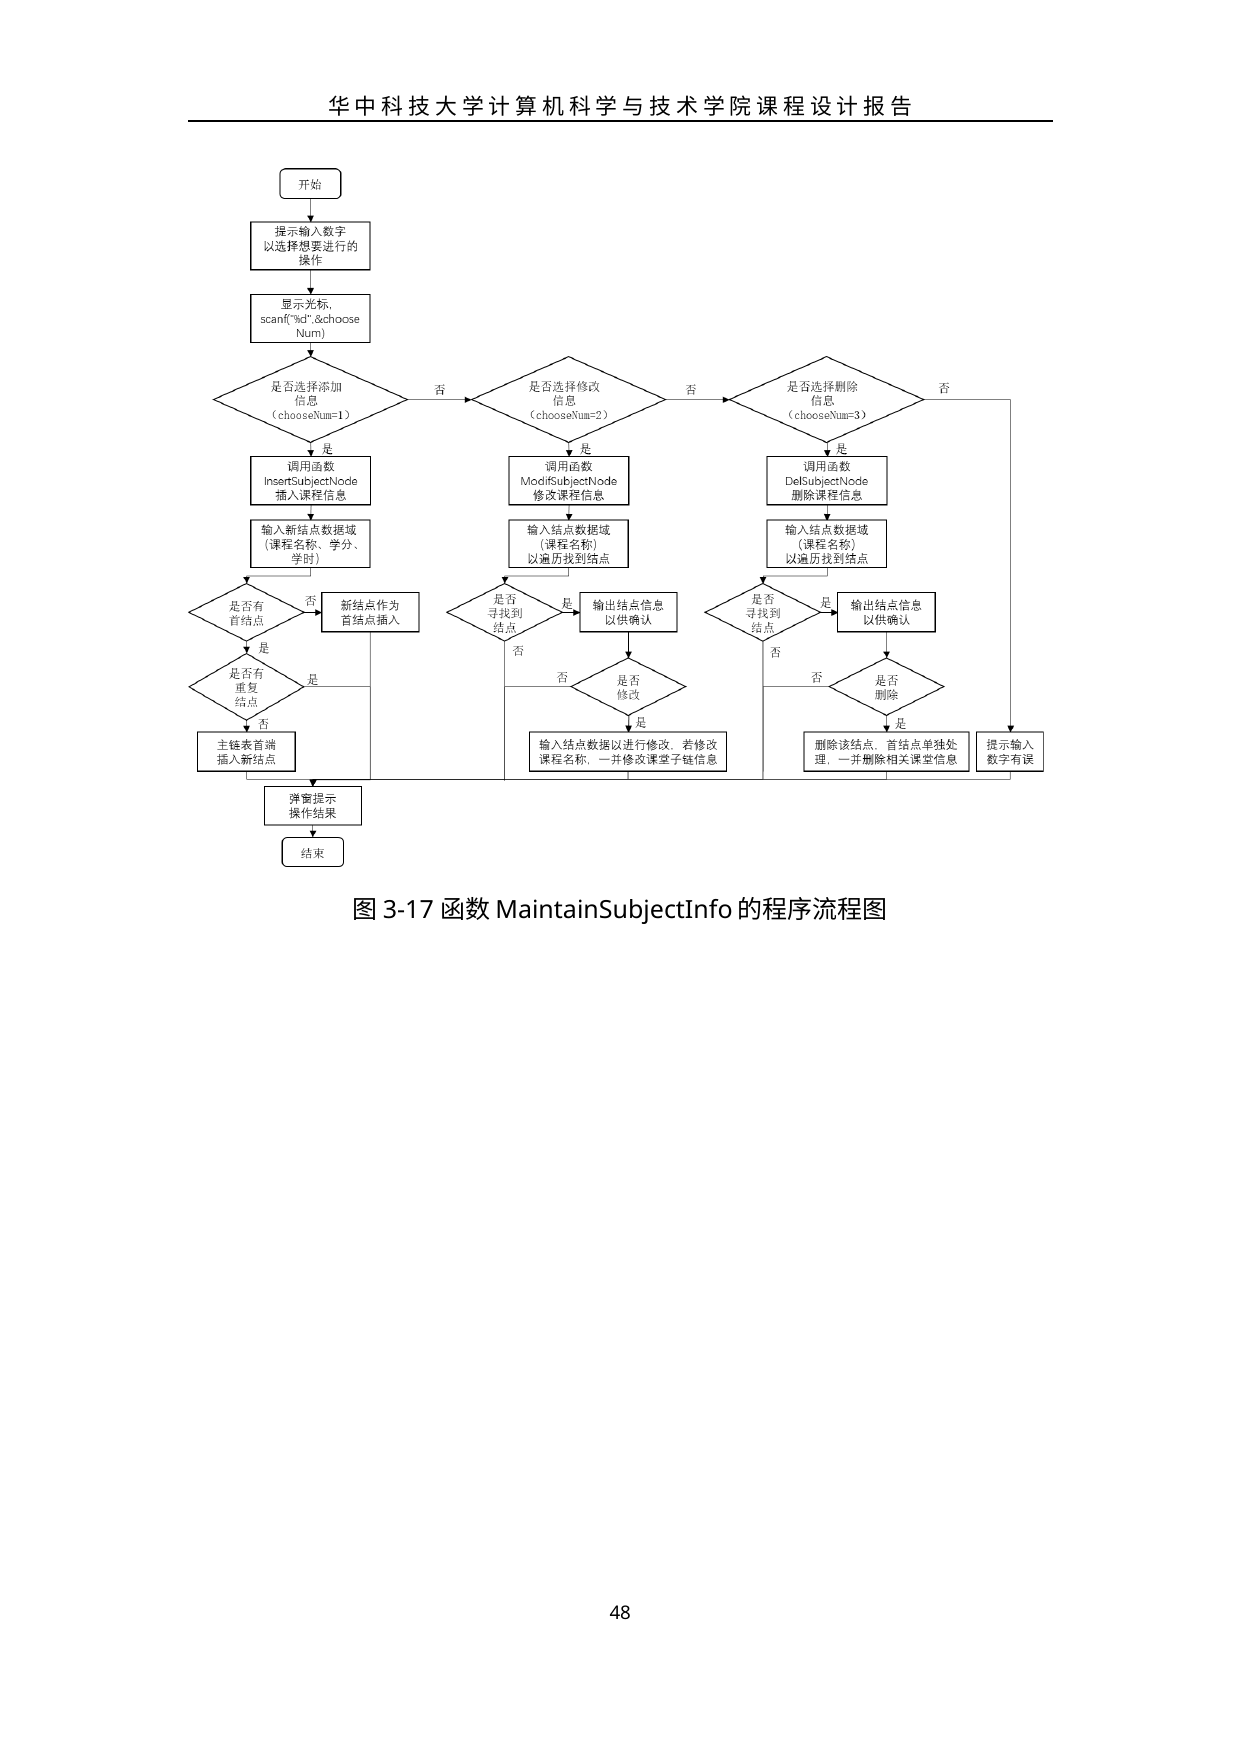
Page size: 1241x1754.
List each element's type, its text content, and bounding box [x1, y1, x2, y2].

text 图3-17 函数MaintainSubjectInfo的程序流程图 [187, 875, 1053, 940]
picture [187, 168, 1044, 867]
